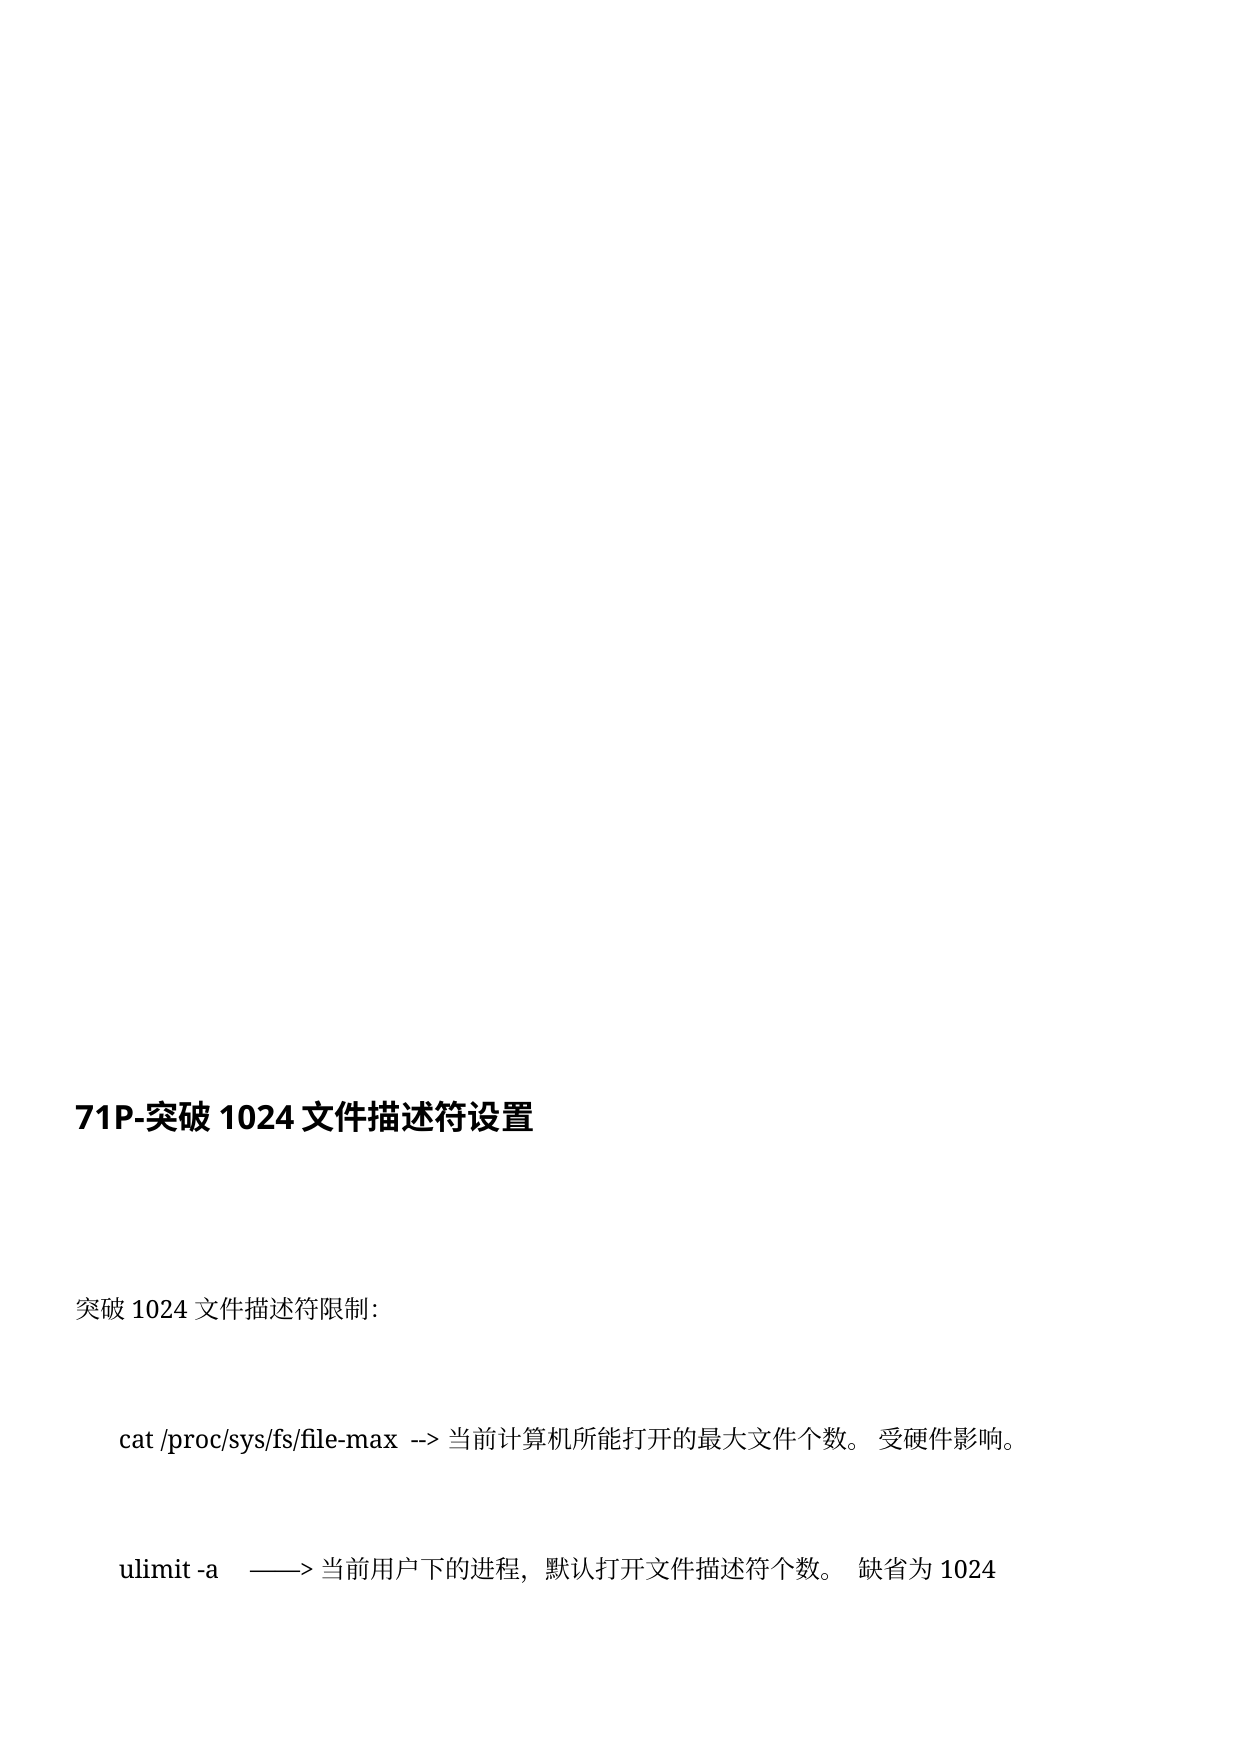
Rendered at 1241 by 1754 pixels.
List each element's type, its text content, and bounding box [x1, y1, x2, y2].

text cat /proc/sys/fs/file-max --> 当前计算机所能打开的最大文件个数。 受硬件影响。 [75, 1405, 1165, 1470]
text 突破 1024 文件描述符限制： [75, 1275, 1165, 1340]
subtitle 71P-突破1024文件描述符设置 [75, 1083, 1165, 1148]
text ulimit -a ——> 当前用户下的进程，默认打开文件描述符个数。 缺省为 1024 [75, 1535, 1165, 1600]
